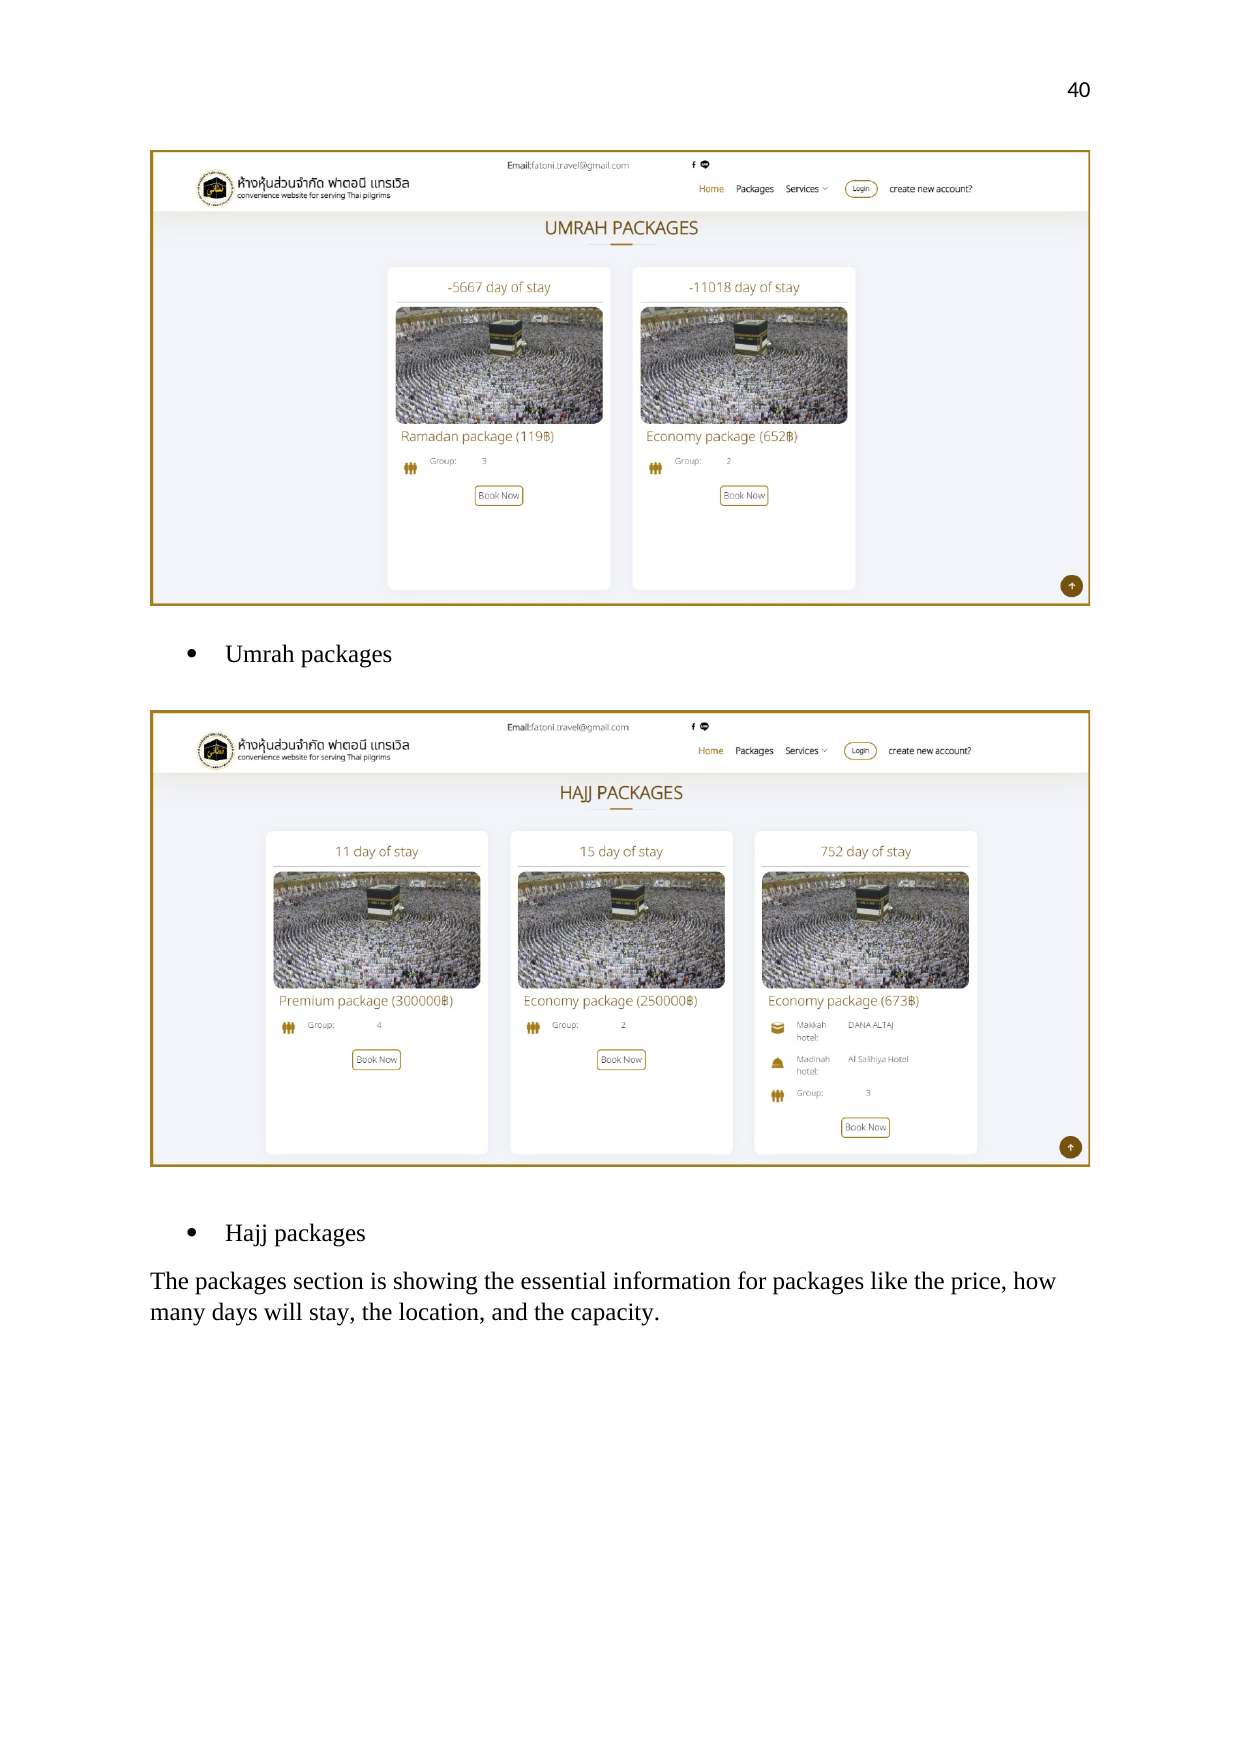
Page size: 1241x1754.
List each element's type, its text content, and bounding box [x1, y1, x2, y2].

picture [150, 710, 1091, 1167]
list Hajj packages [187, 1218, 1090, 1247]
list Umrah packages [187, 639, 1090, 668]
text The packages section is showing the essential information for packages like the price, how many days will stay, the location, and the capacity. [150, 1266, 1090, 1326]
picture [150, 150, 1091, 606]
